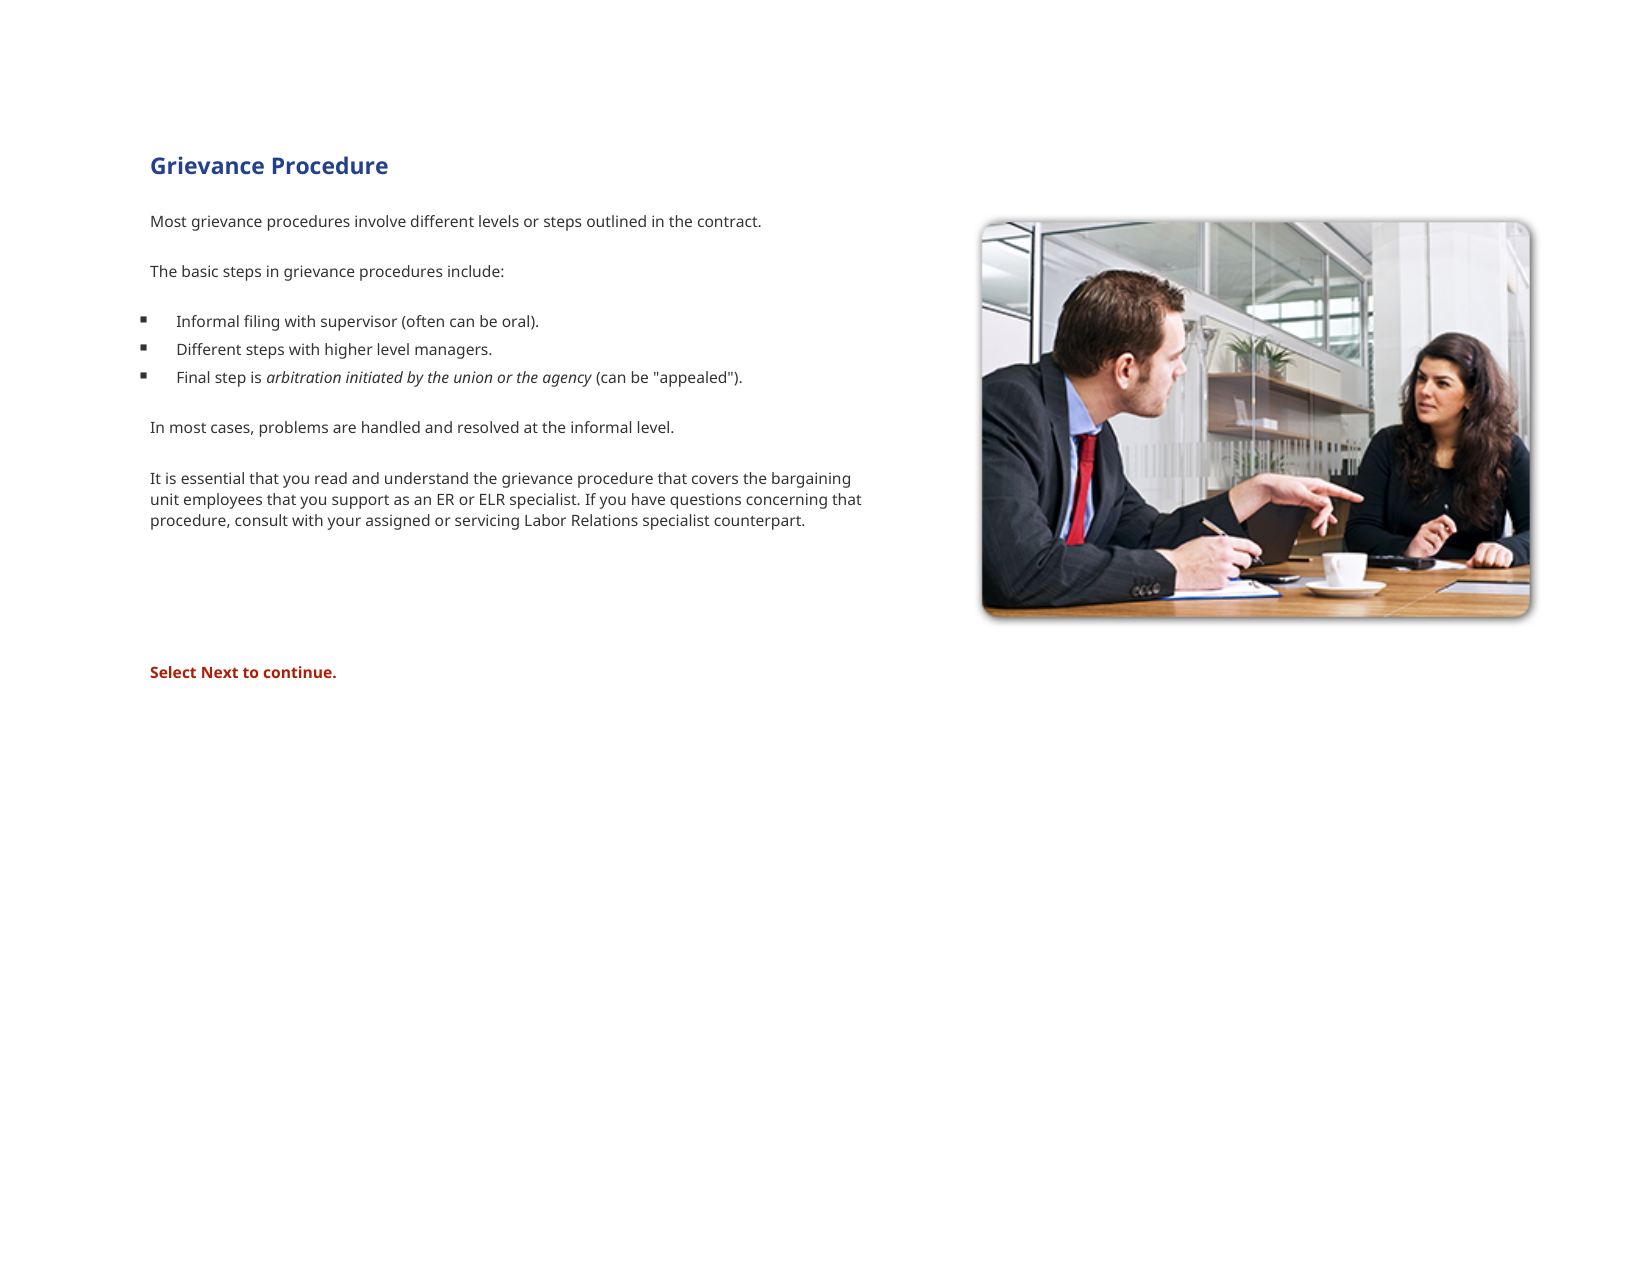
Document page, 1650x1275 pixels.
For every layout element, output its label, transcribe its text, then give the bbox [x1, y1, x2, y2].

text Select Next to continue. [150, 661, 1500, 683]
text The basic steps in grievance procedures include: [150, 261, 895, 282]
list Different steps with higher level managers. [138, 339, 895, 360]
text In most cases, problems are handled and resolved at the informal level. [150, 417, 895, 438]
list Final step is arbitration initiated by the union or the agency (can be "appealed"). [138, 367, 895, 388]
picture [895, 150, 1594, 675]
text Grievance Procedure [150, 150, 895, 181]
list Informal filing with supervisor (often can be oral). [138, 311, 895, 332]
text It is essential that you read and understand the grievance procedure that covers the bargaining unit employees that you support as an ER or ELR specialist. If you have questions concerning that procedure, consult with your assigned or servicing Labor Relations specialist counterpart. [150, 468, 895, 531]
text Most grievance procedures involve different levels or steps outlined in the contract. [150, 210, 895, 232]
